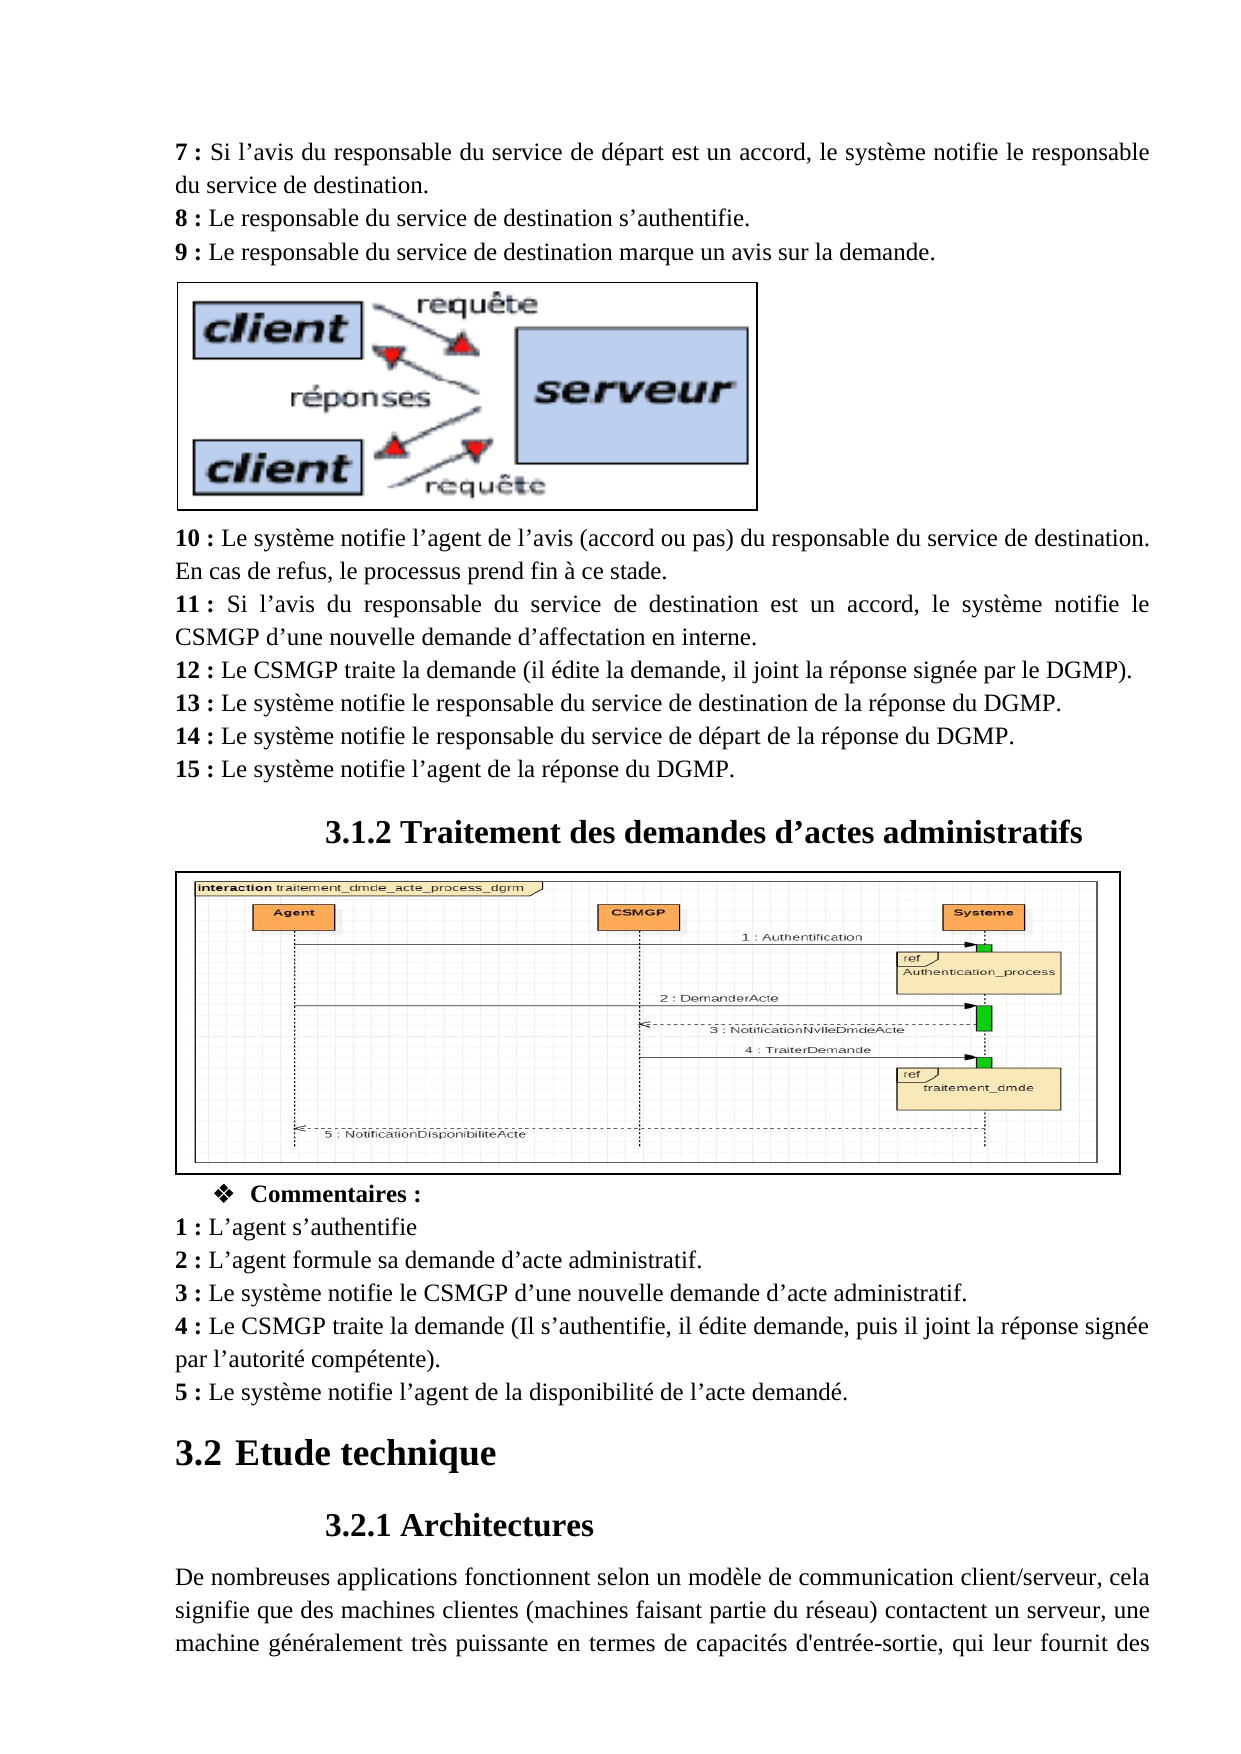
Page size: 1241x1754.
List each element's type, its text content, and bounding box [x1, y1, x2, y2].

text 7 : Si l’avis du responsable du service de départ est un accord, le système notifie le responsable du service de destination. [175, 137, 1151, 199]
text 15 : Le système notifie l’agent de la réponse du DGMP. [175, 754, 1151, 783]
text 12 : Le CSMGP traite la demande (il édite la demande, il joint la réponse signée par le DGMP). [175, 655, 1151, 683]
text 5 : Le système notifie l’agent de la disponibilité de l’acte demandé. [175, 1377, 1151, 1406]
text 3 : Le système notifie le CSMGP d’une nouvelle demande d’acte administratif. [175, 1278, 1151, 1307]
text 1 : L’agent s’authentifie [175, 1212, 1151, 1241]
text 4 : Le CSMGP traite la demande (Il s’authentifie, il édite demande, puis il joint la réponse signée par l’autorité compétente). [175, 1311, 1151, 1373]
text 11 : Si l’avis du responsable du service de destination est un accord, le système notifie le CSMGP d’une nouvelle demande d’affectation en interne. [175, 589, 1151, 651]
text 8 : Le responsable du service de destination s’authentifie. [175, 203, 1151, 232]
subtitle Architectures [325, 1505, 1151, 1544]
list Commentaires : [212, 1179, 1151, 1208]
subtitle Etude technique [175, 1431, 1151, 1474]
subtitle Traitement des demandes d’actes administratifs [325, 812, 1151, 850]
text 9 : Le responsable du service de destination marque un avis sur la demande. [175, 237, 1151, 265]
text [175, 1562, 1151, 1657]
text 13 : Le système notifie le responsable du service de destination de la réponse du DGMP. [175, 688, 1151, 717]
picture [192, 290, 749, 502]
text 14 : Le système notifie le responsable du service de départ de la réponse du DGMP. [175, 721, 1151, 749]
picture [191, 879, 1101, 1165]
text 2 : L’agent formule sa demande d’acte administratif. [175, 1245, 1151, 1274]
